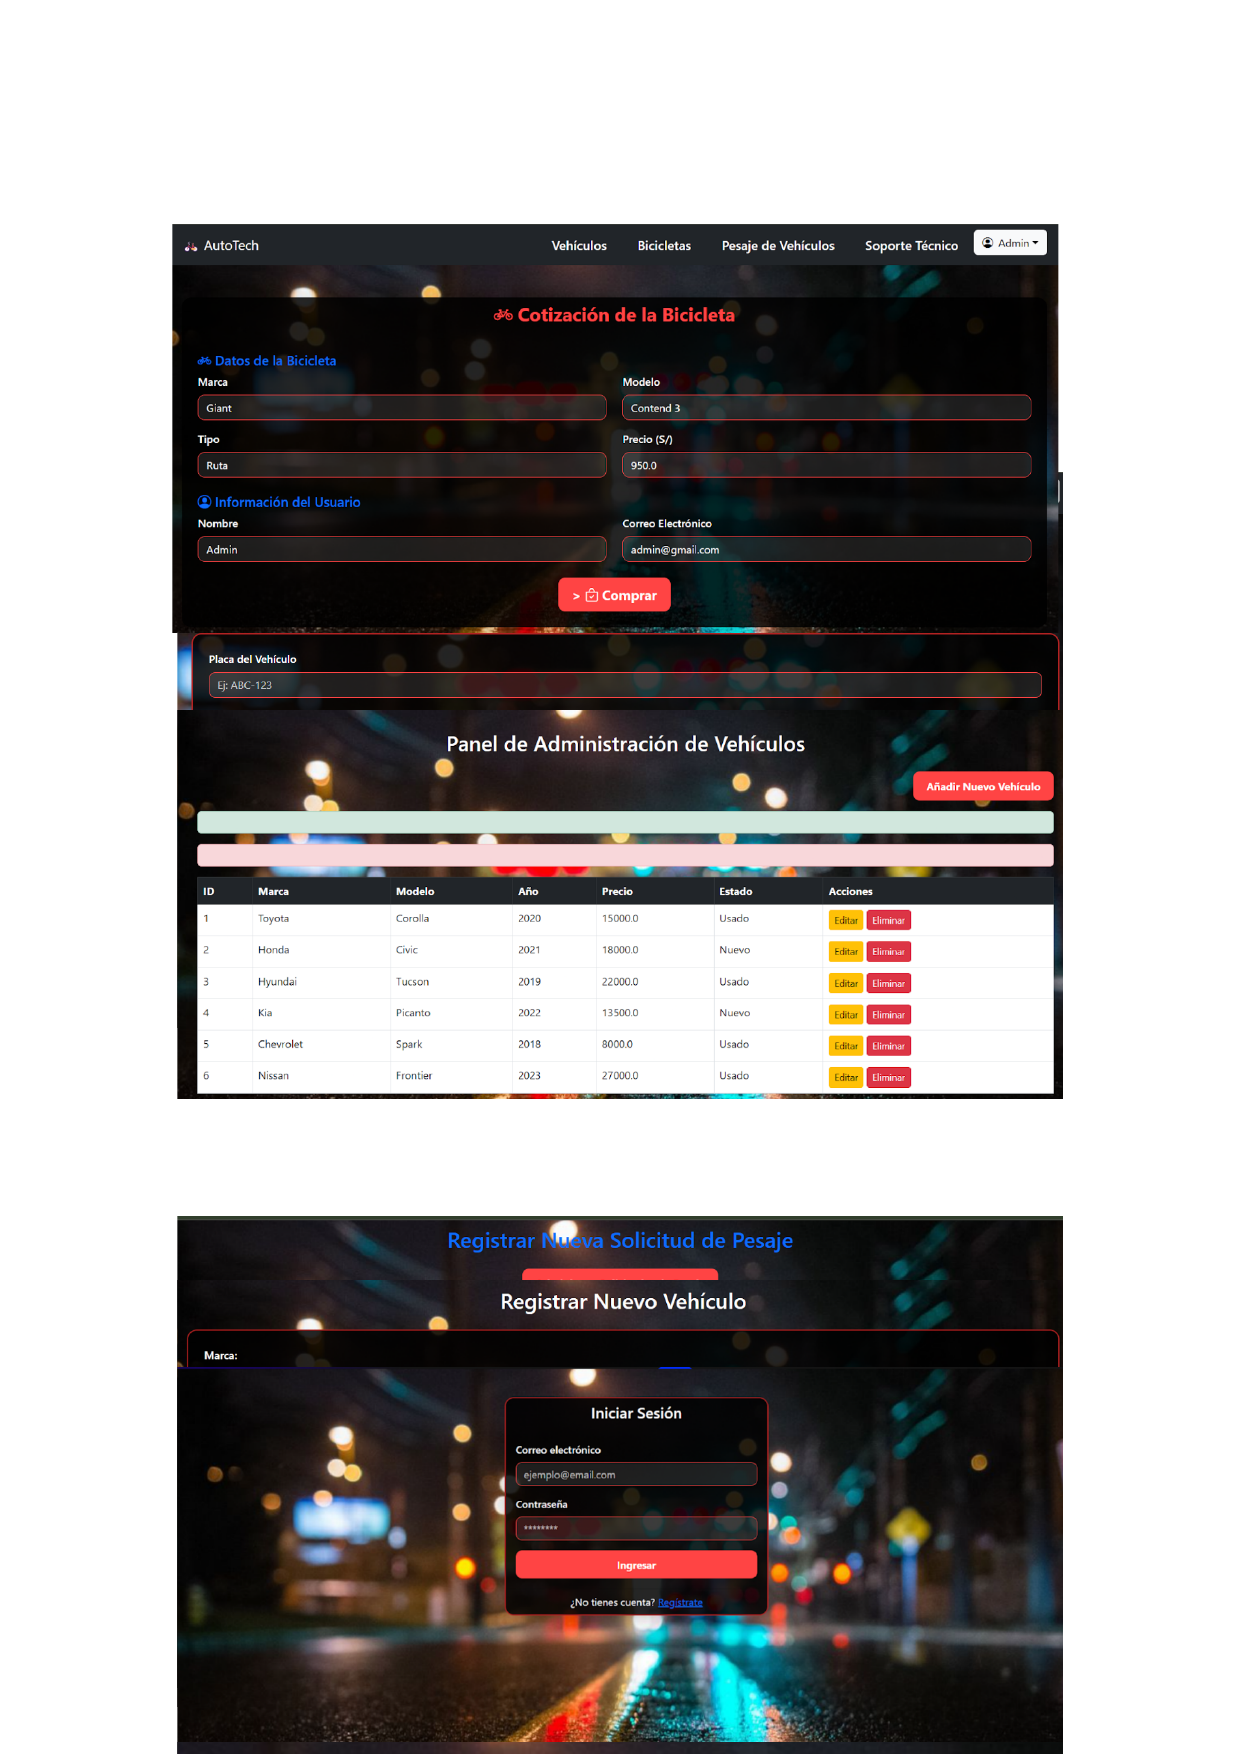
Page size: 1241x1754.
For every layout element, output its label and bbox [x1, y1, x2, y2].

picture [172, 224, 1063, 1099]
picture [177, 1216, 1063, 1754]
